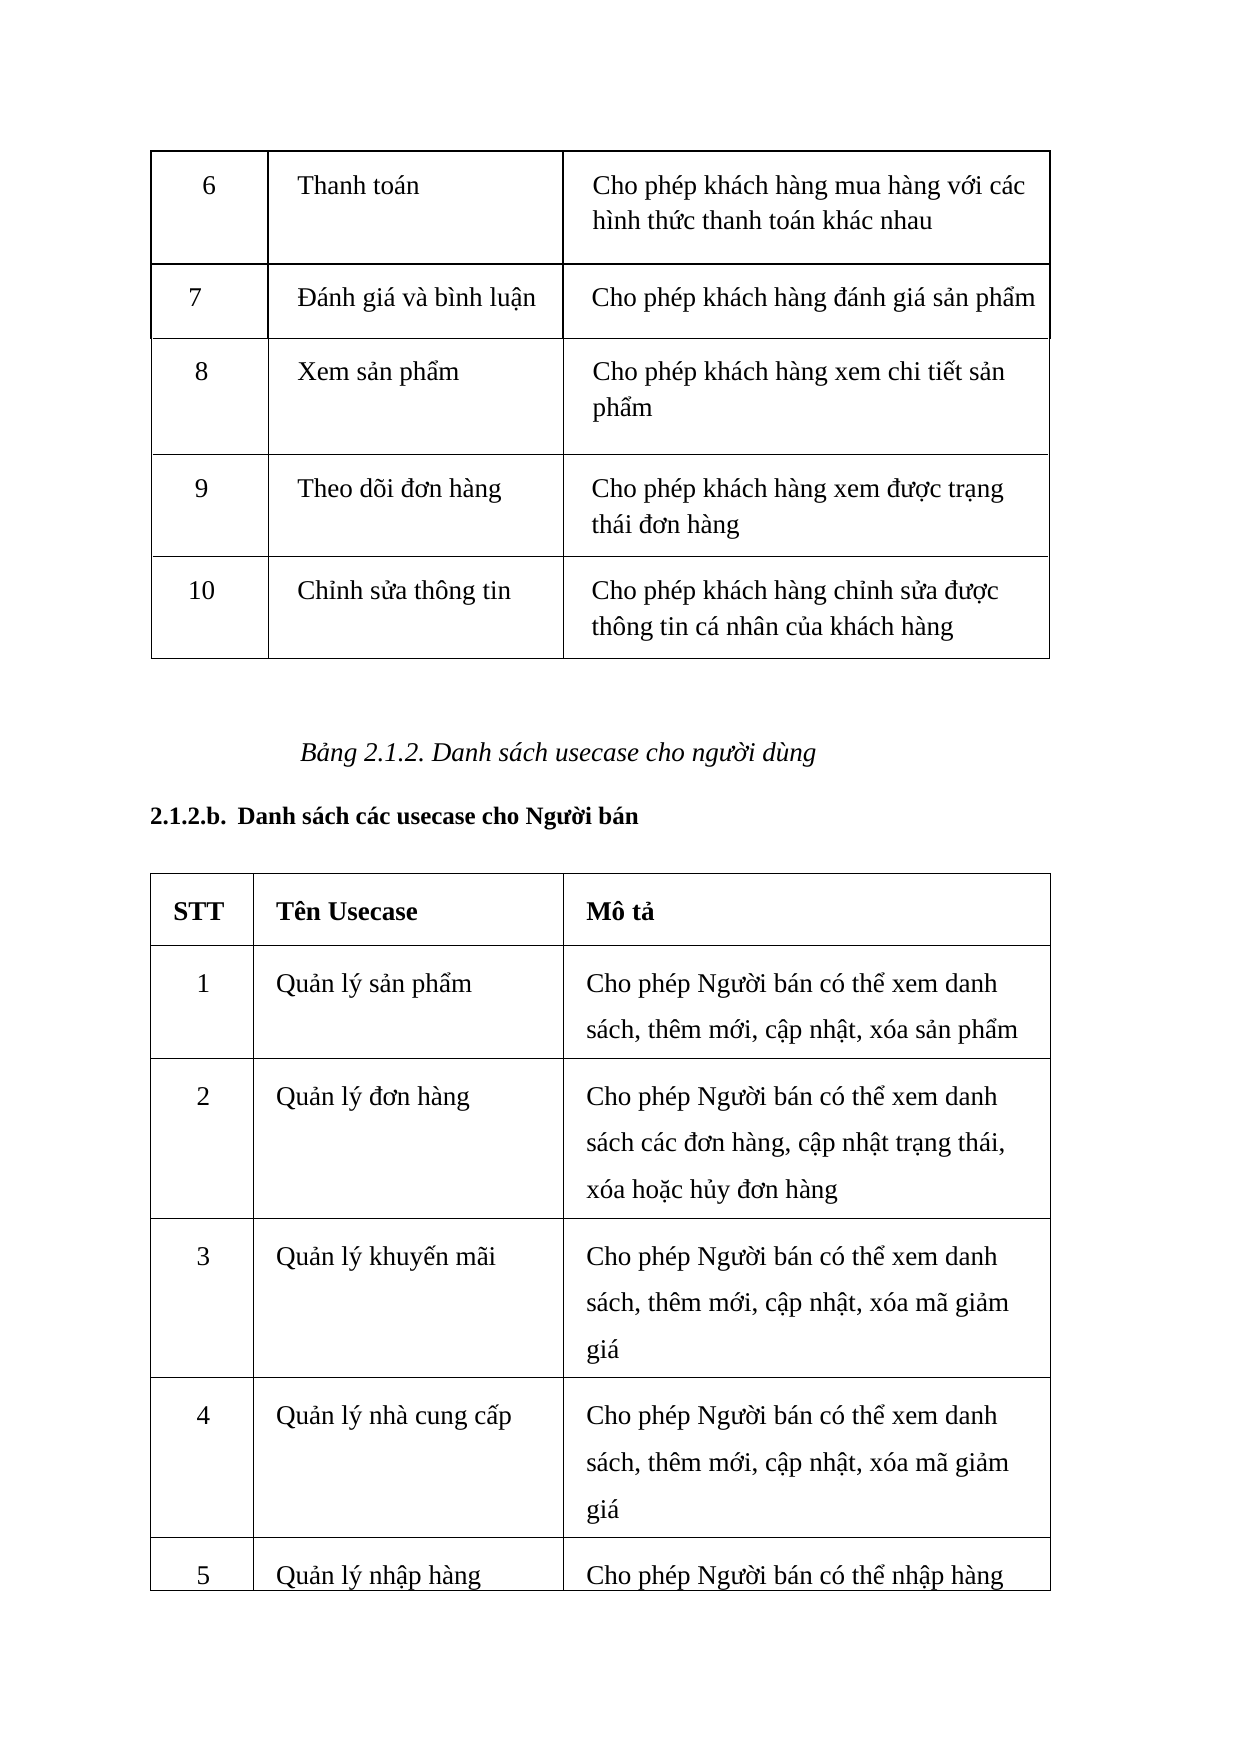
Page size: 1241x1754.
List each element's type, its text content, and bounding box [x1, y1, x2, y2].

table_cell 9 [152, 455, 268, 556]
table_cell Thanh toán [269, 152, 562, 263]
table_cell Cho phép khách hàng mua hàng với các hình thức thanh toán khác nhau [564, 152, 1049, 263]
table_cell 1 [151, 946, 253, 1058]
subtitle 2.1.2.b. Danh sách các usecase cho Người bán [150, 801, 1090, 830]
table_header Mô tả [564, 874, 1050, 944]
table_cell Cho phép Người bán có thể xem danh sách các đơn hàng, cập nhật trạng thái, xóa hoặc hủy đơn hàng [564, 1059, 1050, 1217]
table_cell Chỉnh sửa thông tin [269, 557, 563, 658]
table_cell Cho phép khách hàng xem chi tiết sản phẩm [564, 338, 1049, 454]
table_cell Quản lý đơn hàng [254, 1059, 563, 1217]
text Bảng 2.1.2. Danh sách usecase cho người dùng [225, 736, 1090, 768]
table_cell 5 [151, 1538, 253, 1590]
table_cell Xem sản phẩm [269, 339, 563, 454]
table_cell 3 [151, 1219, 253, 1377]
table_cell 4 [151, 1378, 253, 1537]
table_cell 10 [152, 557, 268, 658]
table_cell 8 [152, 339, 268, 454]
table_cell 6 [152, 152, 267, 263]
table_cell Quản lý sản phẩm [254, 946, 563, 1058]
table_cell Quản lý nhà cung cấp [254, 1378, 563, 1537]
table_cell Cho phép khách hàng đánh giá sản phẩm [564, 265, 1049, 338]
table_cell Cho phép Người bán có thể xem danh sách, thêm mới, cập nhật, xóa sản phẩm [564, 946, 1050, 1058]
table_cell Cho phép Người bán có thể xem danh sách, thêm mới, cập nhật, xóa mã giảm giá [564, 1219, 1050, 1377]
table_header Tên Usecase [254, 874, 563, 944]
table_cell Theo dõi đơn hàng [269, 455, 563, 556]
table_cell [564, 1538, 1050, 1590]
table_cell Quản lý khuyến mãi [254, 1219, 563, 1377]
table_cell Quản lý nhập hàng [254, 1538, 563, 1590]
table_cell Cho phép Người bán có thể xem danh sách, thêm mới, cập nhật, xóa mã giảm giá [564, 1378, 1050, 1537]
table_cell Cho phép khách hàng chỉnh sửa được thông tin cá nhân của khách hàng [564, 556, 1049, 658]
table_header STT [151, 874, 253, 944]
table_cell 2 [151, 1059, 253, 1217]
table_cell Cho phép khách hàng xem được trạng thái đơn hàng [564, 454, 1049, 556]
table_cell 7 [152, 265, 267, 338]
table_cell Đánh giá và bình luận [269, 265, 562, 338]
